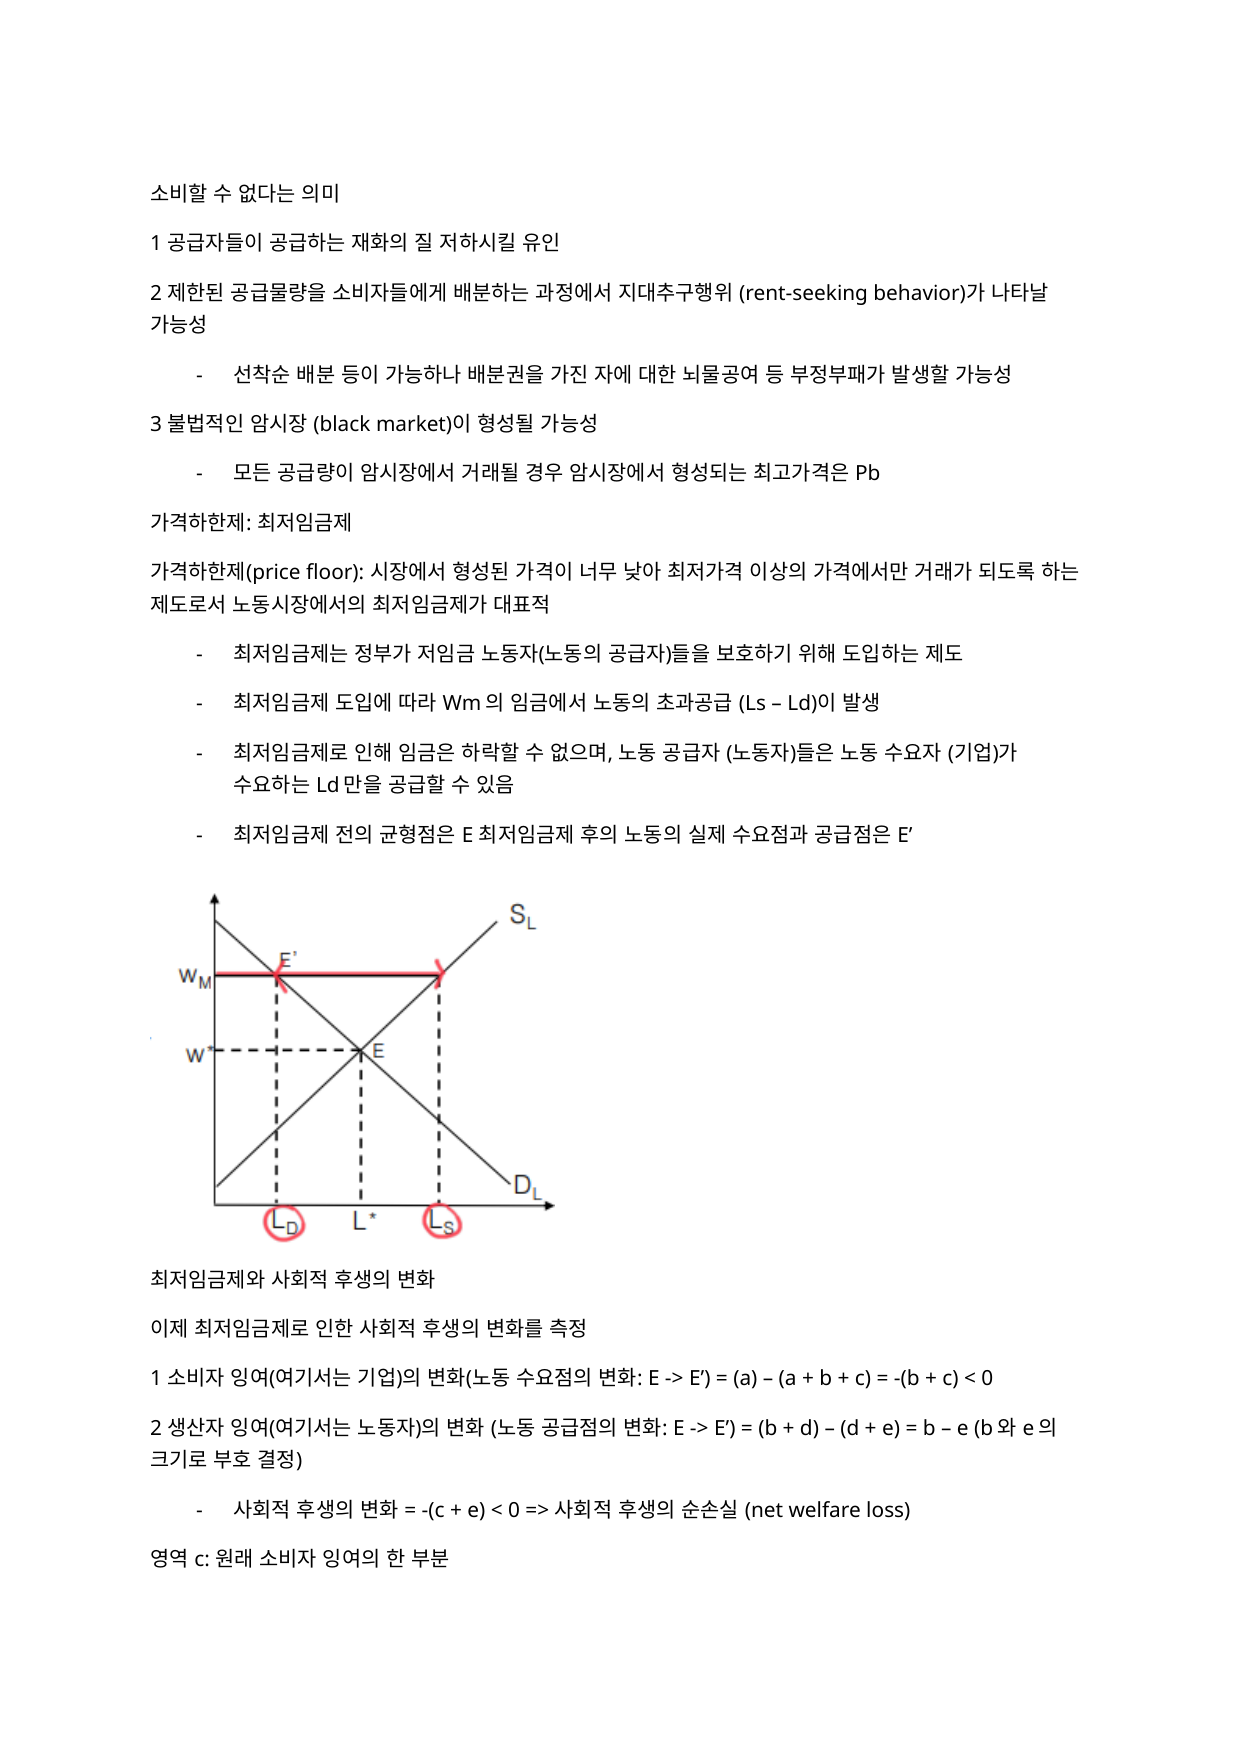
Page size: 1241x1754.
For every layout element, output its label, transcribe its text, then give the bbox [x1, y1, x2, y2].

text 2 생산자 잉여(여기서는 노동자)의 변화 (노동 공급점의 변화: E -> E’) = (b + d) – (d + e) = b – e (b와 e의 크기로 부호 결정) [150, 1411, 1090, 1474]
text 가격하한제: 최저임금제 [150, 506, 1090, 536]
text 1 소비자 잉여(여기서는 기업)의 변화(노동 수요점의 변화: E -> E’) = (a) – (a + b + c) = -(b + c) < 0 [150, 1361, 1090, 1392]
list 최저임금제 도입에 따라 Wm의 임금에서 노동의 초과공급 (Ls – Ld)이 발생 [196, 687, 1090, 717]
list 최저임금제로 인해 임금은 하락할 수 없으며, 노동 공급자 (노동자)들은 노동 수요자 (기업)가 수요하는 Ld만을 공급할 수 있음 [196, 736, 1090, 799]
list 사회적 후생의 변화 = -(c + e) < 0 => 사회적 후생의 순손실 (net welfare loss) [196, 1493, 1090, 1523]
text 1 공급자들이 공급하는 재화의 질 저하시킬 유인 [150, 226, 1090, 257]
text 2 제한된 공급물량을 소비자들에게 배분하는 과정에서 지대추구행위 (rent-seeking behavior)가 나타날 가능성 [150, 276, 1090, 339]
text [150, 177, 1090, 207]
picture [150, 867, 555, 1244]
text 가격하한제(price floor): 시장에서 형성된 가격이 너무 낮아 최저가격 이상의 가격에서만 거래가 되도록 하는 제도로서 노동시장에서의 최저임금제가 대표적 [150, 555, 1090, 618]
list 최저임금제 전의 균형점은 E 최저임금제 후의 노동의 실제 수요점과 공급점은 E’ [196, 818, 1090, 848]
text 이제 최저임금제로 인한 사회적 후생의 변화를 측정 [150, 1312, 1090, 1342]
text 영역 c: 원래 소비자 잉여의 한 부분 [150, 1542, 1090, 1573]
text 3 불법적인 암시장 (black market)이 형성될 가능성 [150, 407, 1090, 437]
text 최저임금제와 사회적 후생의 변화 [150, 1263, 1090, 1293]
list 최저임금제는 정부가 저임금 노동자(노동의 공급자)들을 보호하기 위해 도입하는 제도 [196, 637, 1090, 668]
list 선착순 배분 등이 가능하나 배분권을 가진 자에 대한 뇌물공여 등 부정부패가 발생할 가능성 [196, 358, 1090, 388]
list 모든 공급량이 암시장에서 거래될 경우 암시장에서 형성되는 최고가격은 Pb [196, 457, 1090, 487]
